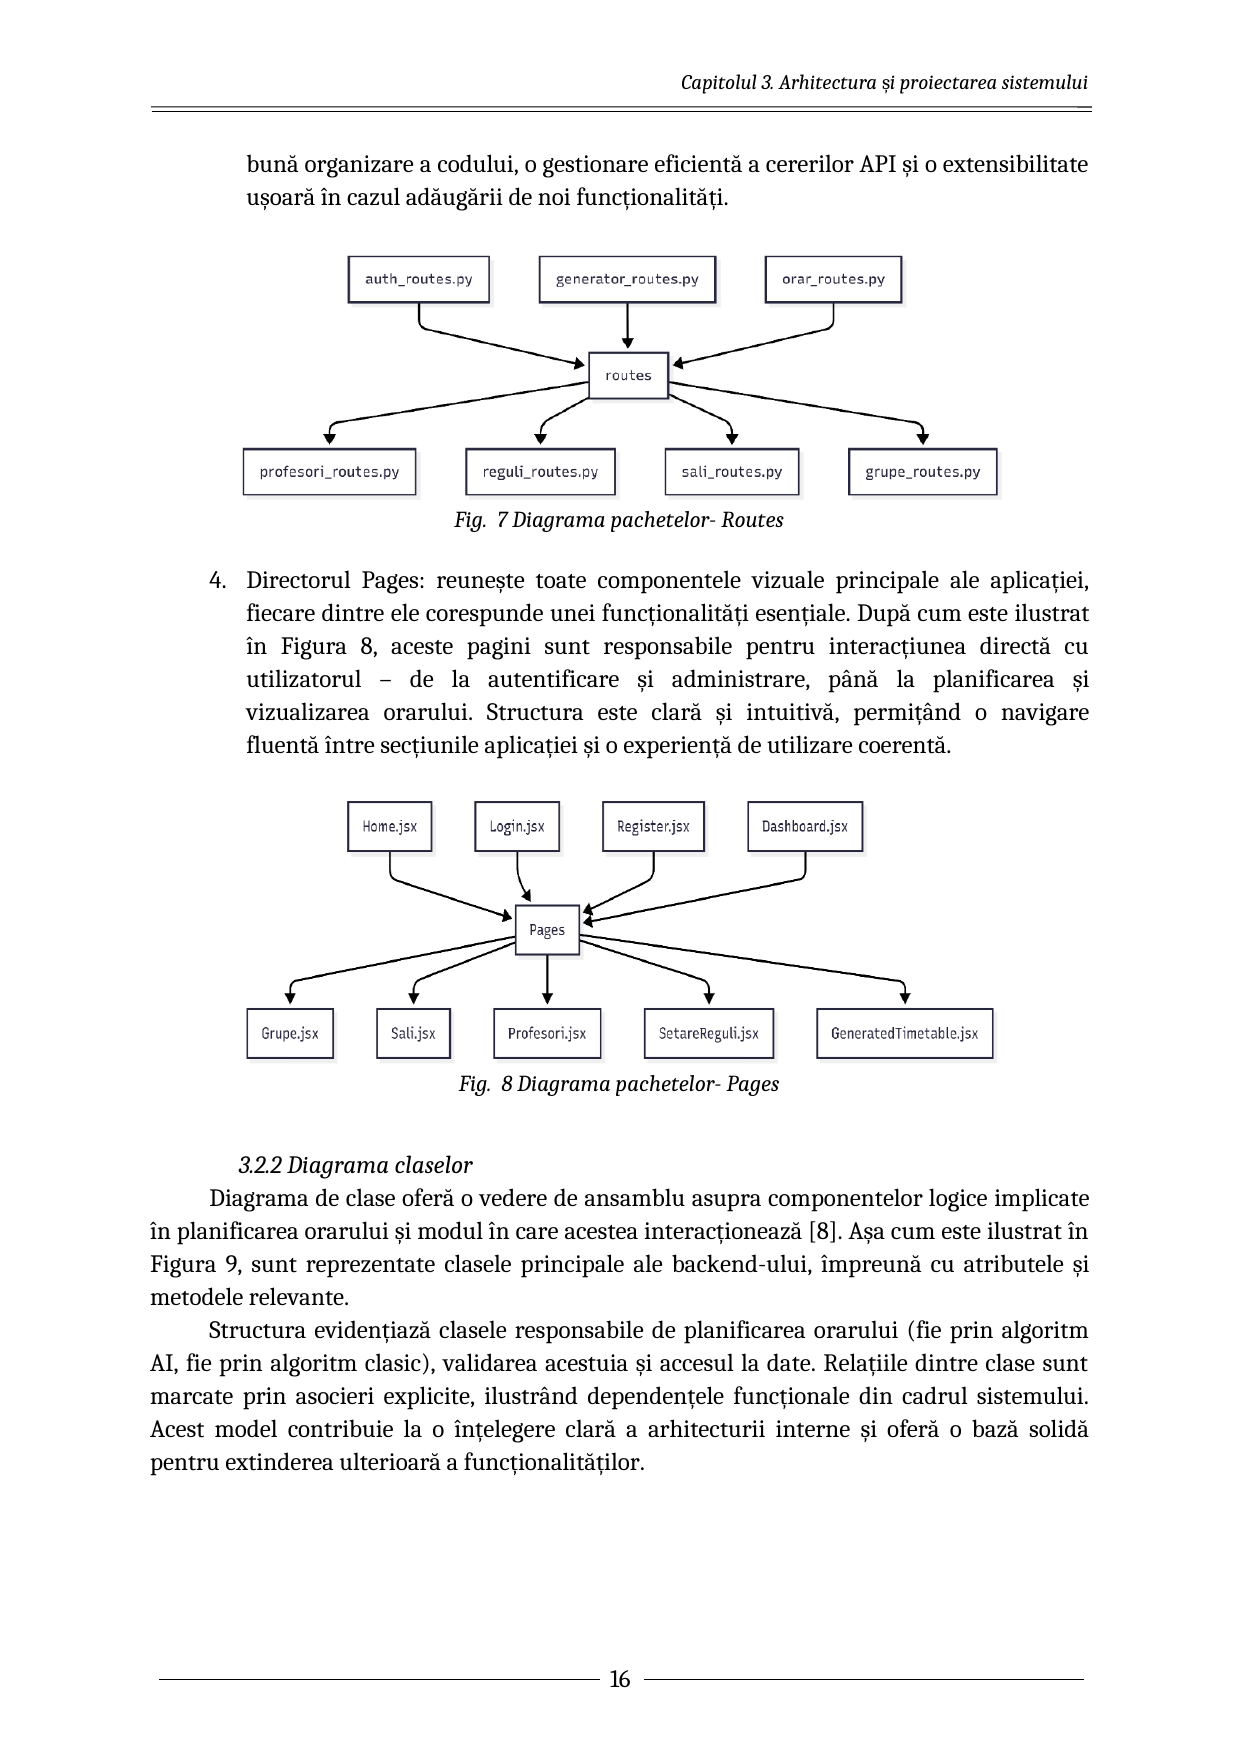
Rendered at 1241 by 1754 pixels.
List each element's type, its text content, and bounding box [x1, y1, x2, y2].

text Structura evidențiază clasele responsabile de planificarea orarului (fie prin algoritm AI, fie prin algoritm clasic), validarea acestuia și accesul la date. Relațiile dintre clase sunt marcate prin asocieri explicite, ilustrând dependențele funcționale din cadrul sistemului. Acest model contribuie la o înțelegere clară a arhitecturii interne și oferă o bază solidă pentru extinderea ulterioară a funcționalităților. [150, 1316, 1090, 1477]
subtitle Fig. 7 Diagrama pachetelor- Routes [150, 507, 1090, 533]
picture [240, 793, 1000, 1067]
subtitle Fig. 8 Diagrama pachetelor- Pages [150, 1071, 1090, 1097]
list Directorul Pages: reunește toate componentele vizuale principale ale aplicației, fiecare dintre ele corespunde unei funcționalități esențiale. După cum este ilustrat în Figura 8, aceste pagini sunt responsabile pentru interacțiunea directă cu utilizatorul – de la autentificare și administrare, până la planificarea și vizualizarea orarului. Structura este clară și intuitivă, permițând o navigare fluentă între secțiunile aplicației și o experiență de utilizare coerentă. [209, 566, 1090, 760]
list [209, 150, 1090, 212]
text Diagrama de clase oferă o vedere de ansamblu asupra componentelor logice implicate în planificarea orarului și modul în care acestea interacționează [8]. Așa cum este ilustrat în Figura 9, sunt reprezentate clasele principale ale backend-ului, împreună cu atributele și metodele relevante. [150, 1184, 1090, 1312]
picture [235, 249, 1006, 503]
subtitle 3.2.2 Diagrama claselor [150, 1151, 1090, 1180]
